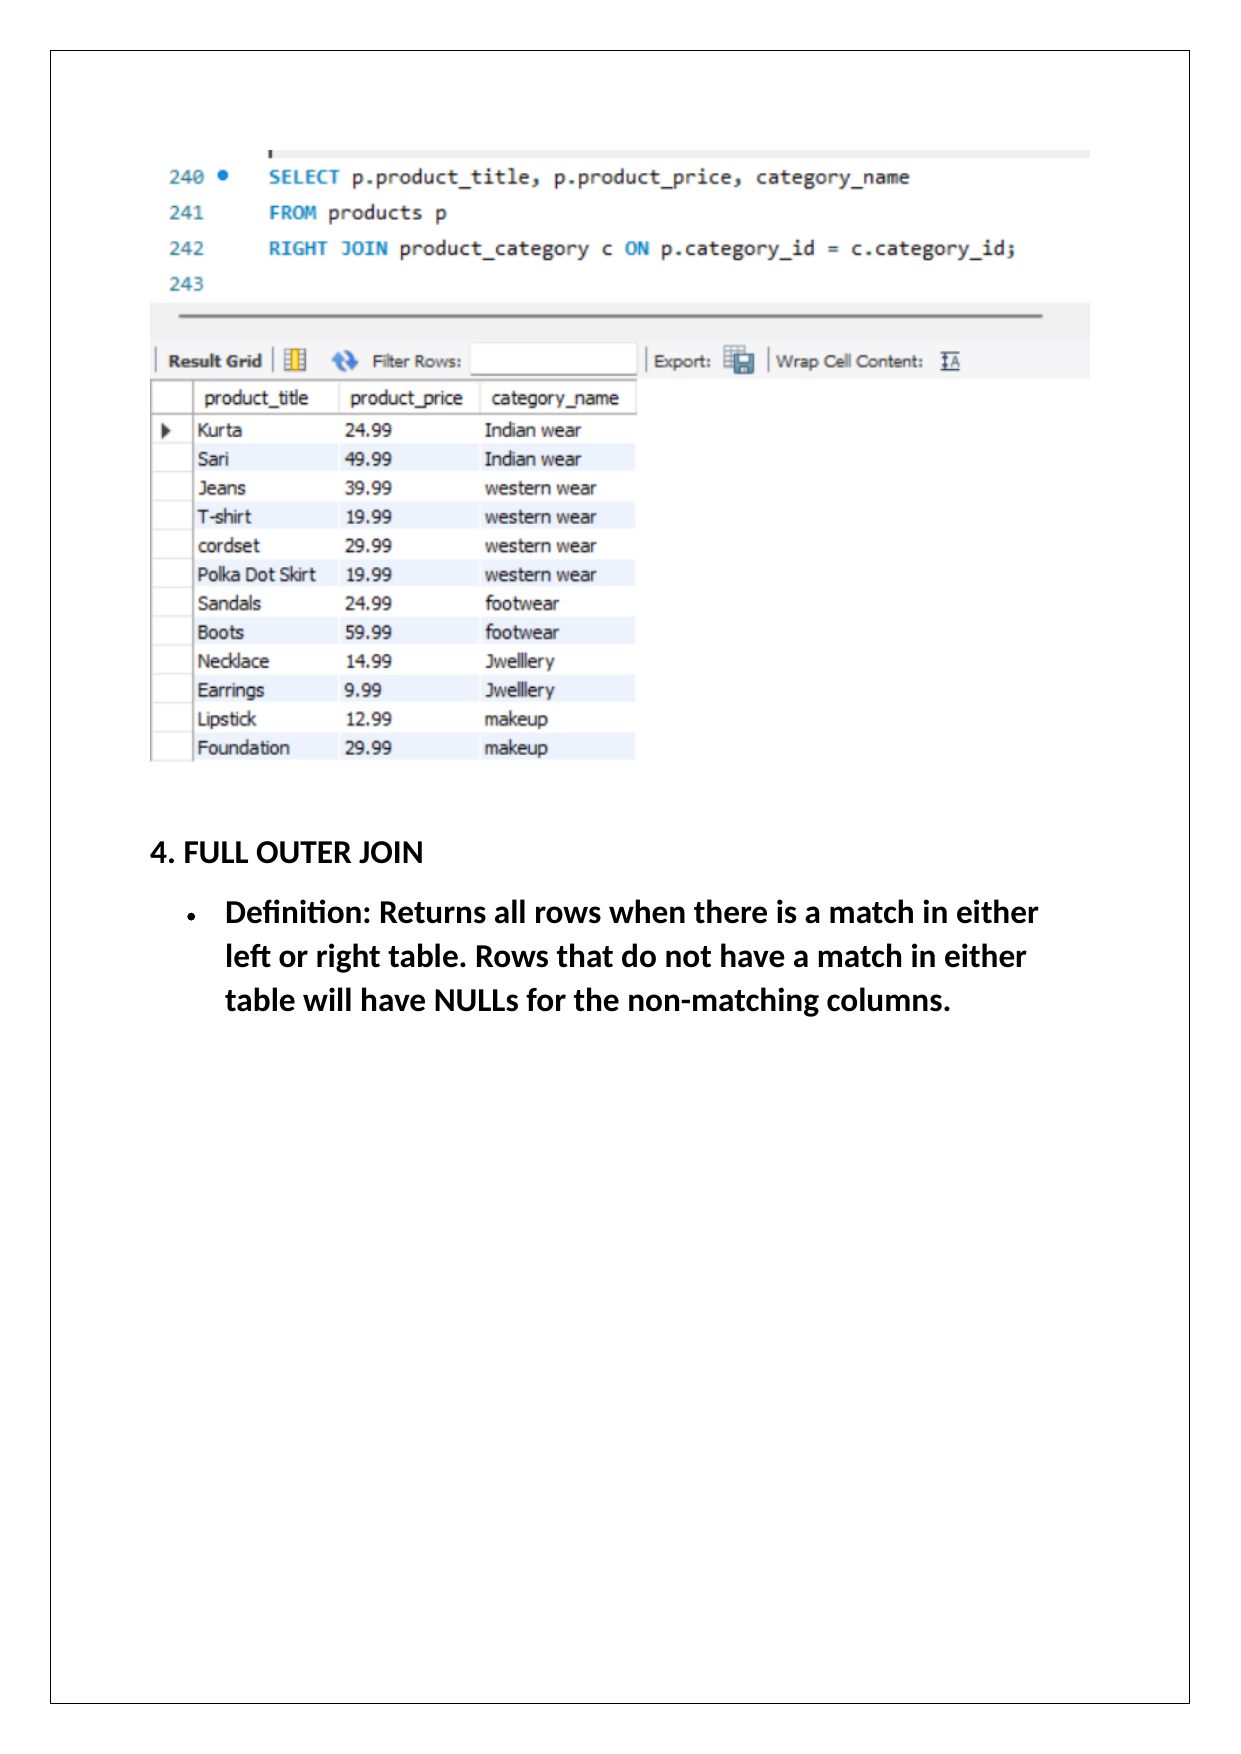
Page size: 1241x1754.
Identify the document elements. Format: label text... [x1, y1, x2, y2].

picture [150, 150, 1091, 812]
list Definition: Returns all rows when there is a match in either left or right table. Rows that do not have a match in either table will have NULLs for the non-matching columns. [187, 892, 1090, 1020]
text 4. FULL OUTER JOIN [150, 831, 1090, 872]
